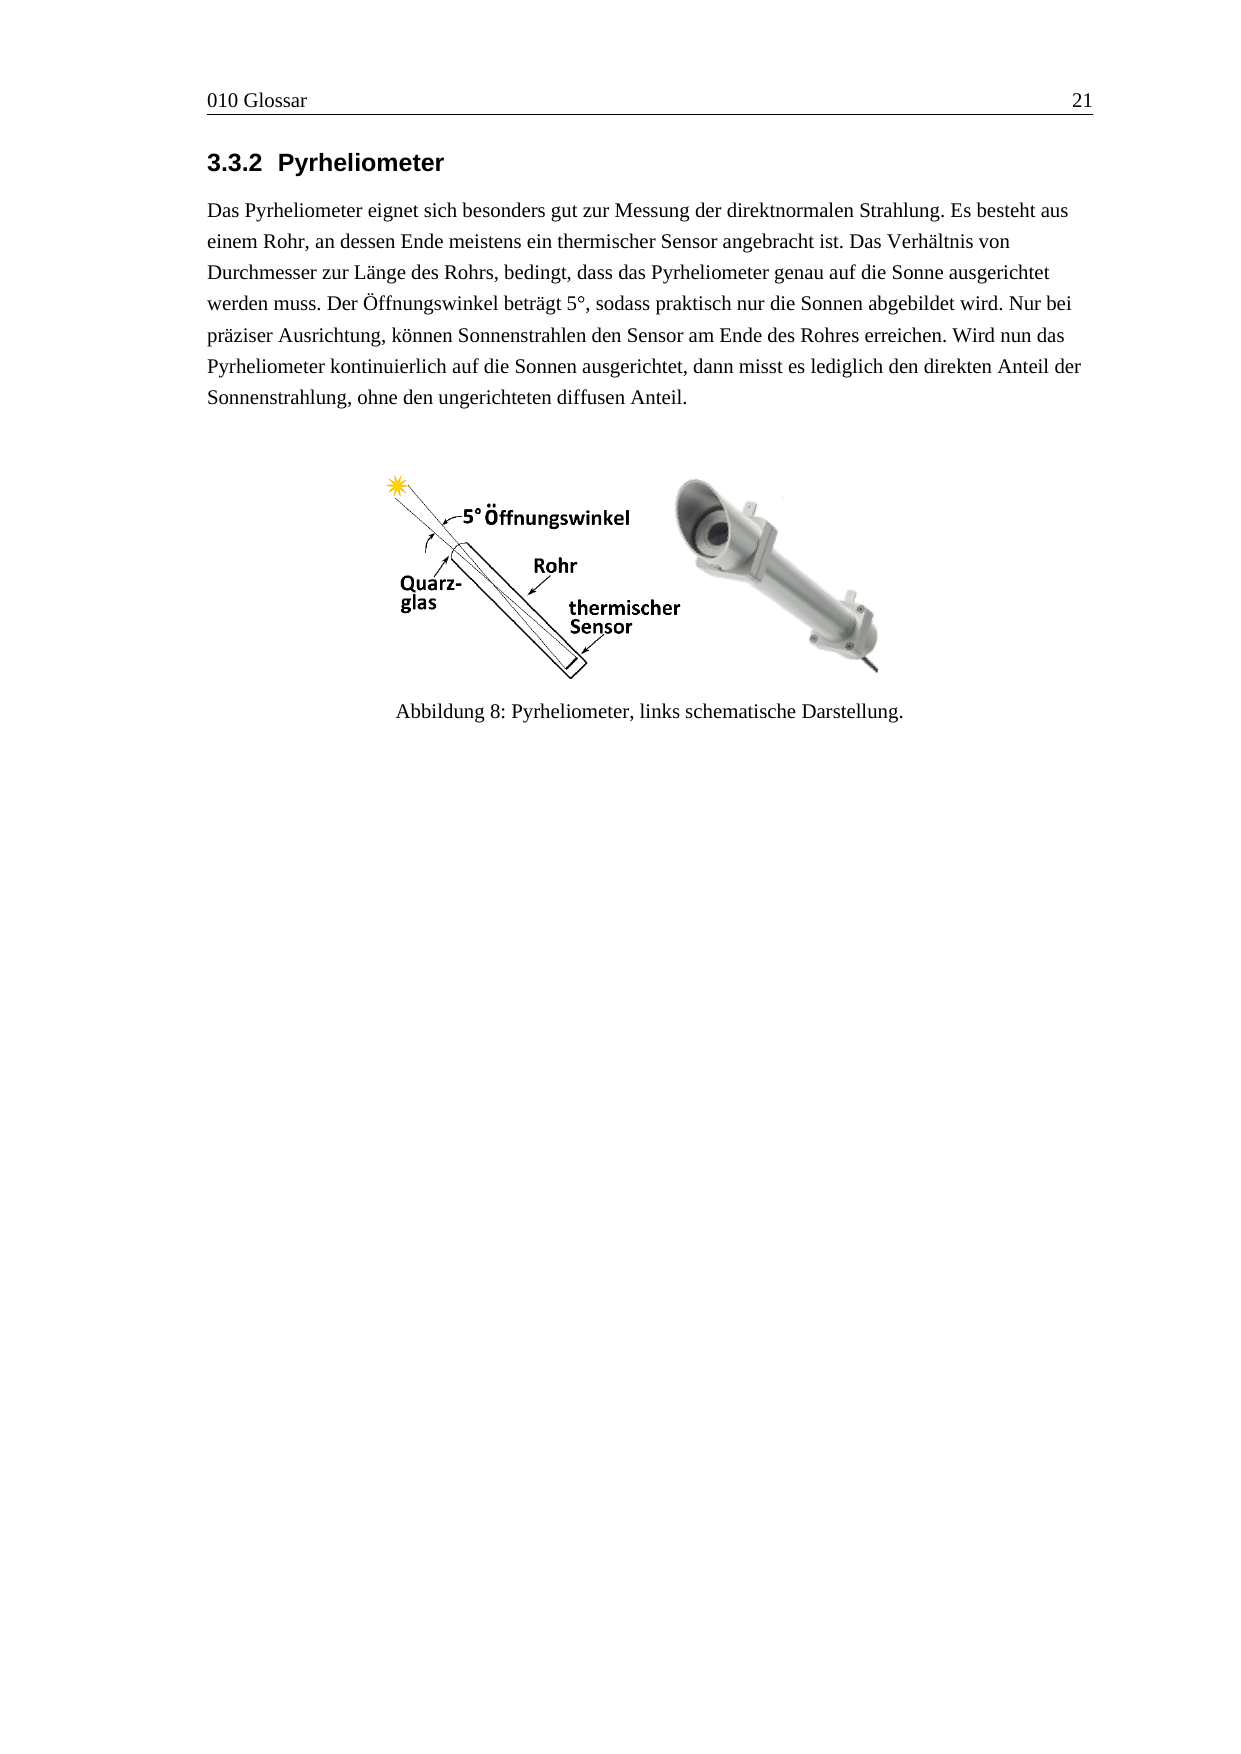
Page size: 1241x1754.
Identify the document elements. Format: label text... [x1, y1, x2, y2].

text Abbildung 8: Pyrheliometer, links schematische Darstellung. [207, 698, 1093, 723]
picture [386, 472, 913, 679]
subtitle Pyrheliometer [207, 148, 1093, 176]
text Das Pyrheliometer eignet sich besonders gut zur Messung der direktnormalen Strahlung. Es besteht aus einem Rohr, an dessen Ende meistens ein thermischer Sensor angebracht ist. Das Verhältnis von Durchmesser zur Länge des Rohrs, bedingt, dass das Pyrheliometer genau auf die Sonne ausgerichtet werden muss. Der Öffnungswinkel beträgt 5°, sodass praktisch nur die Sonnen abgebildet wird. Nur bei präziser Ausrichtung, können Sonnenstrahlen den Sensor am Ende des Rohres erreichen. Wird nun das Pyrheliometer kontinuierlich auf die Sonnen ausgerichtet, dann misst es lediglich den direkten Anteil der Sonnenstrahlung, ohne den ungerichteten diffusen Anteil. [207, 197, 1093, 409]
